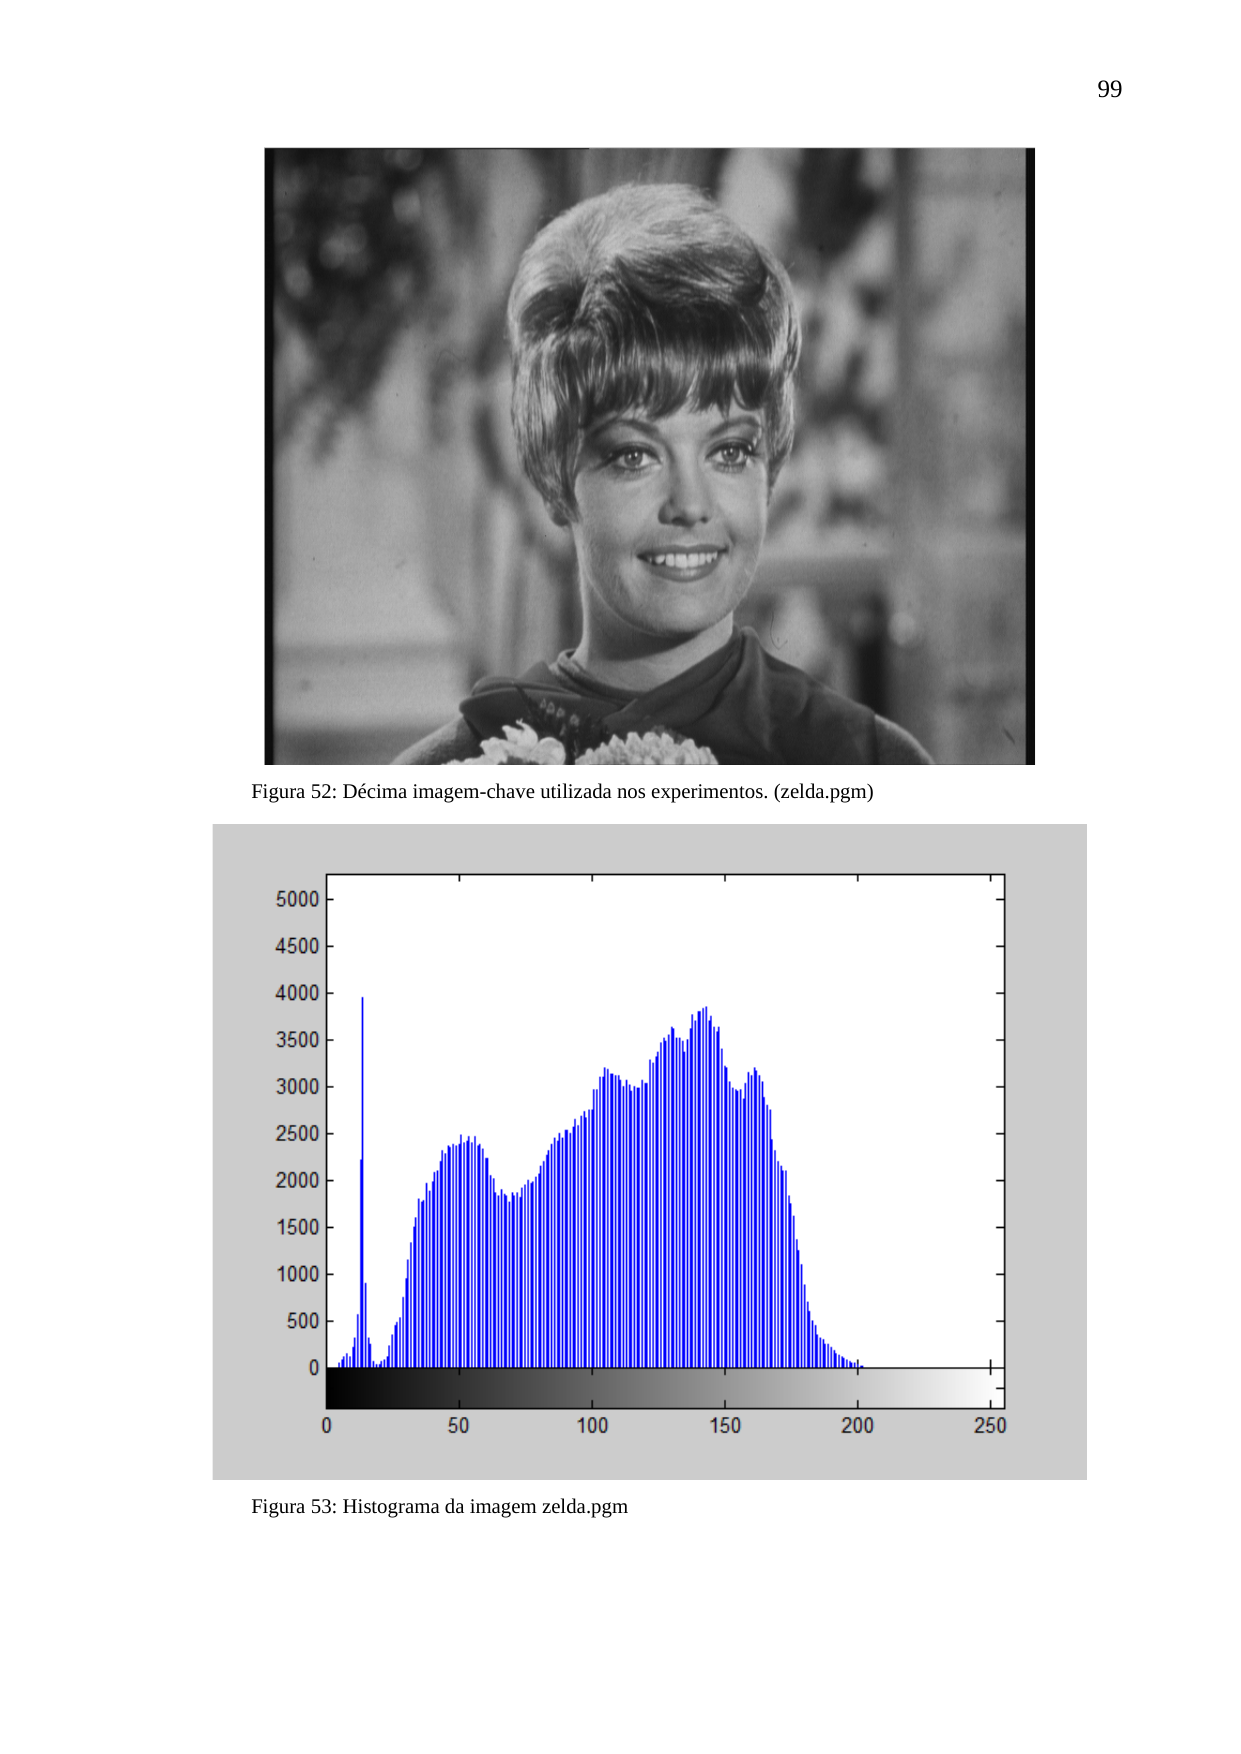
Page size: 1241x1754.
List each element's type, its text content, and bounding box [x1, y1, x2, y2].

picture [264, 147, 1036, 765]
picture [212, 824, 1087, 1480]
